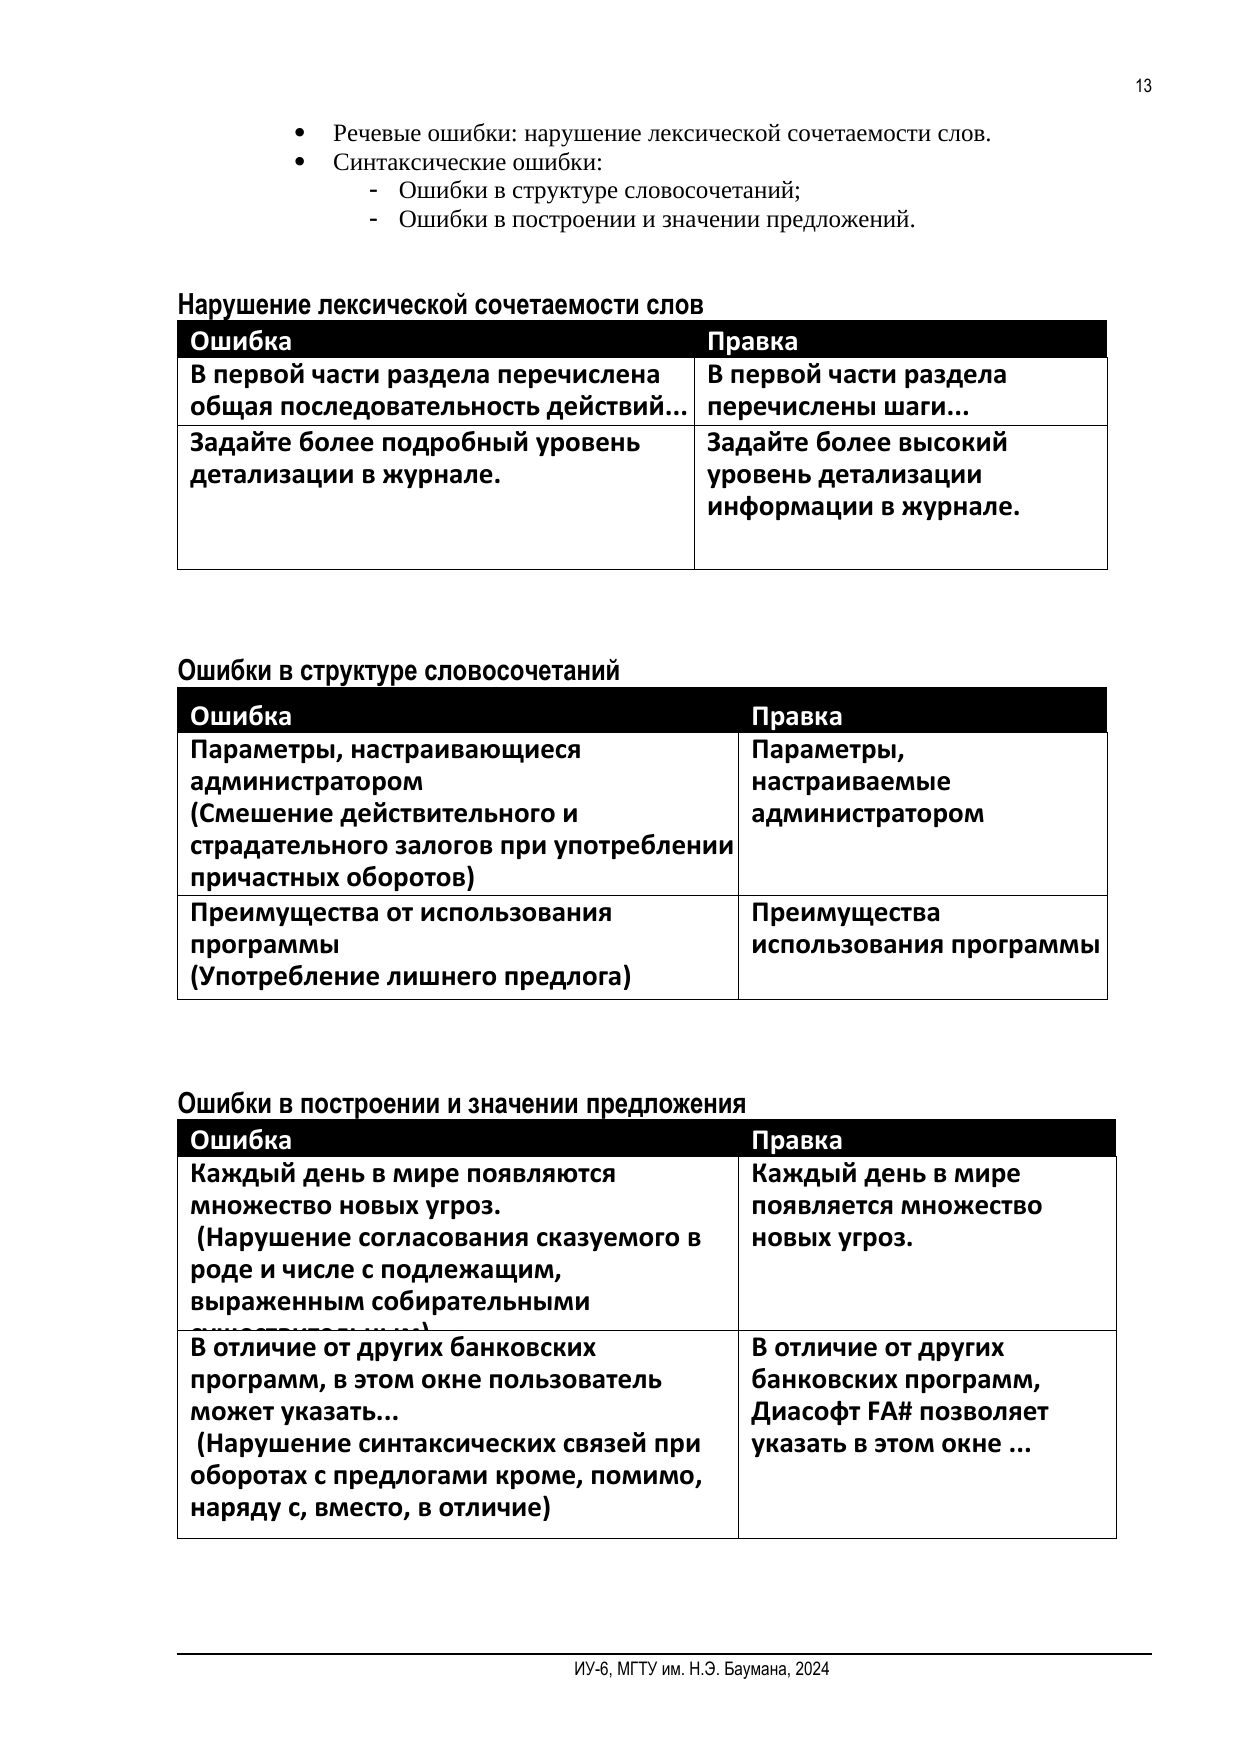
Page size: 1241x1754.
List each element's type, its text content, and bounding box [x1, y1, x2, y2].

table_cell Каждый день в мире появляются множество новых угроз. (Нарушение согласования сказуемого в роде и числе с подлежащим, выраженным собирательными существительным) [178, 1157, 738, 1330]
table_cell Параметры, настраиваемые администратором [739, 733, 1107, 895]
text Ошибки в структуре словосочетаний [177, 653, 1152, 687]
table_header Правка [694, 320, 1107, 357]
table_cell Преимущества использования программы [739, 896, 1107, 999]
table_cell Каждый день в мире появляется множество новых угроз. [739, 1157, 1116, 1330]
text Нарушение лексической сочетаемости слов [177, 287, 1152, 320]
table_header Ошибка [177, 687, 738, 732]
text Ошибки в построении и значении предложений. [369, 204, 1152, 233]
table_cell В первой части раздела перечислены шаги... [695, 358, 1107, 424]
table_cell Параметры, настраивающиеся администратором (Смешение действительного и страдательного залогов при употреблении причастных оборотов) [178, 733, 738, 895]
table_cell Преимущества от использования программы (Употребление лишнего предлога) [178, 896, 738, 999]
table_cell В отличие от других банковских программ, Диасофт FA# позволяет указать в этом окне ... [739, 1331, 1116, 1538]
table_cell В отличие от других банковских программ, в этом окне пользователь может указать... (Нарушение синтаксических связей при оборотах с предлогами кроме, помимо, наряду с, вместо, в отличие) [178, 1331, 738, 1538]
table_header Ошибка [177, 320, 694, 357]
text Речевые ошибки: нарушение лексической сочетаемости слов. [295, 118, 1152, 147]
table_header Правка [738, 687, 1107, 732]
table_cell Задайте более высокий уровень детализации информации в журнале. [695, 426, 1107, 569]
table_cell В первой части раздела перечислена общая последовательность действий... [178, 358, 694, 424]
text Ошибки в структуре словосочетаний; [369, 176, 1152, 204]
text Ошибки в построении и значении предложения [177, 1086, 1152, 1119]
table_cell Задайте более подробный уровень детализации в журнале. [178, 426, 694, 569]
table_header Ошибка [177, 1119, 738, 1156]
table_header Правка [738, 1119, 1116, 1156]
text Синтаксические ошибки: [295, 147, 1152, 176]
